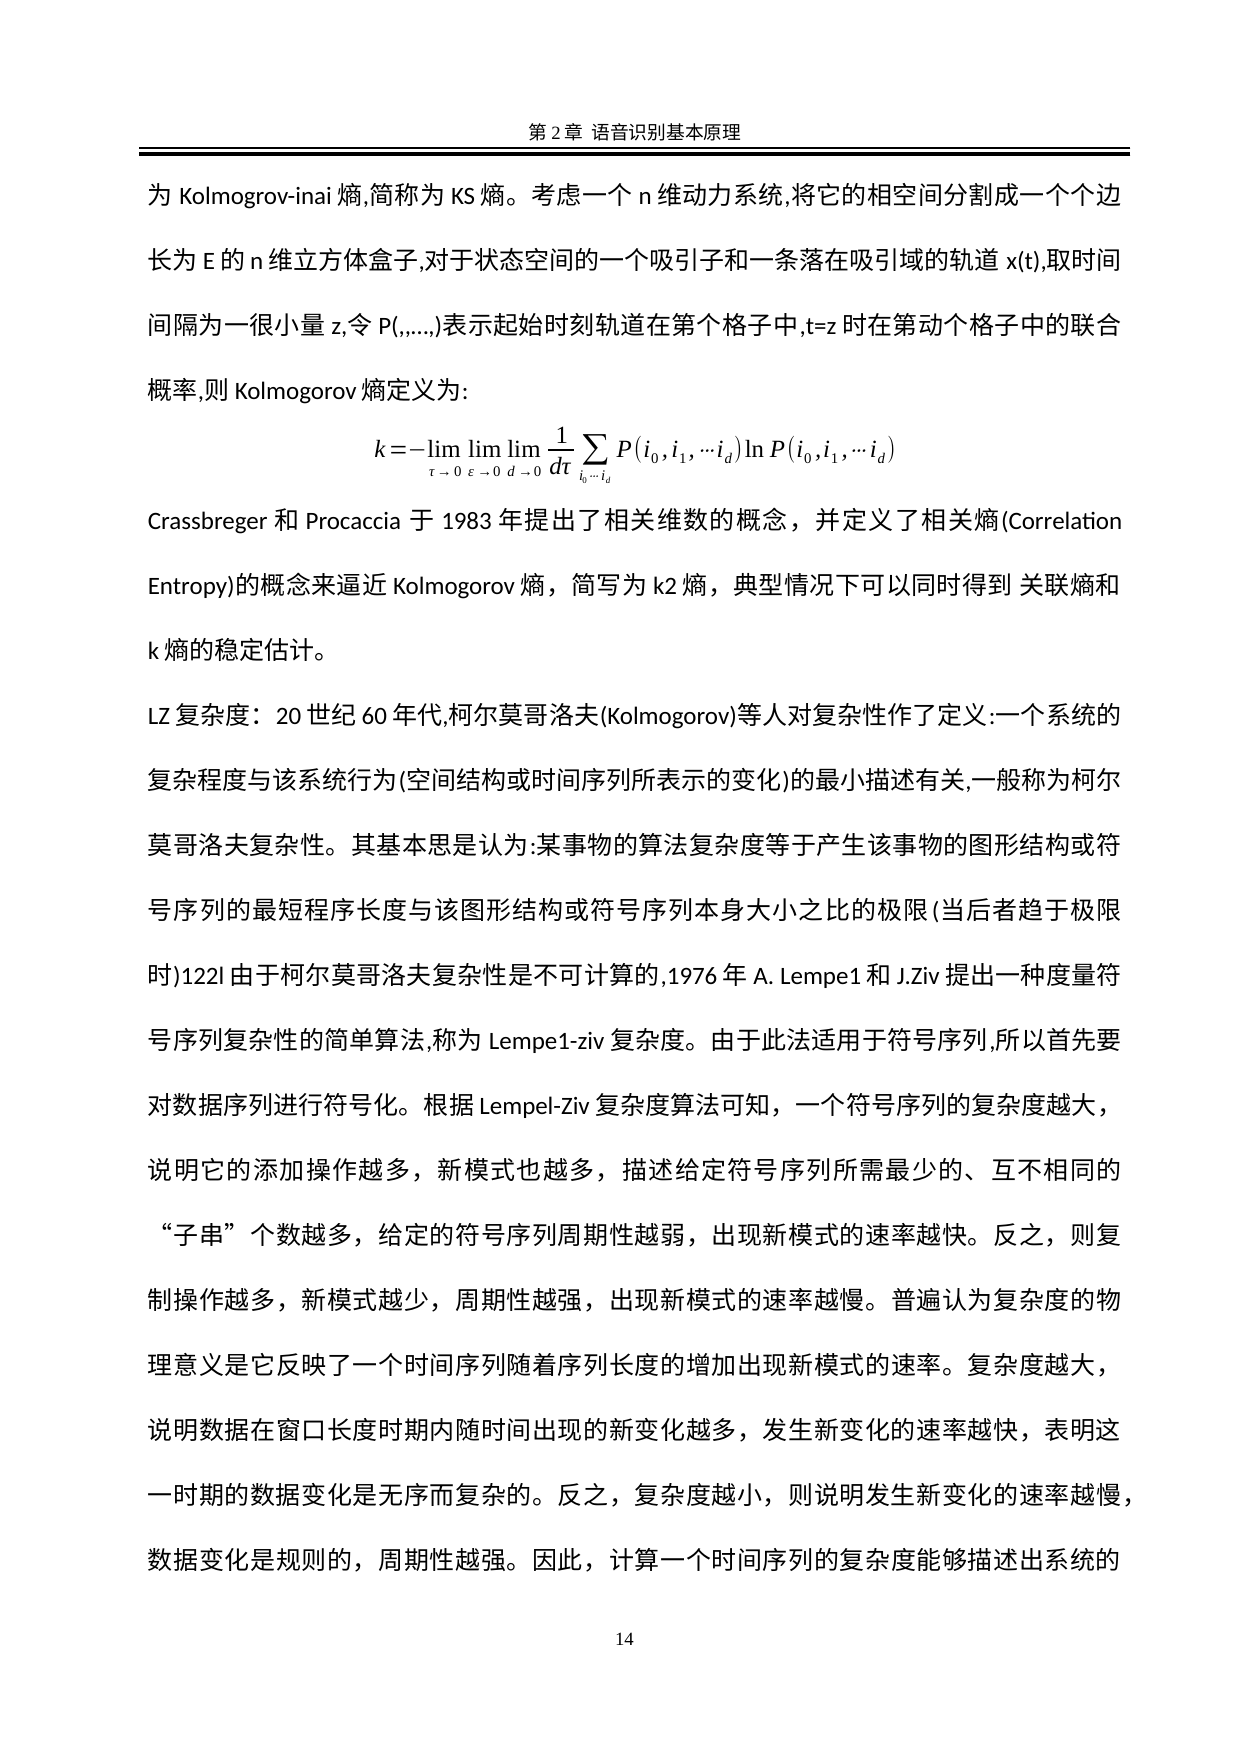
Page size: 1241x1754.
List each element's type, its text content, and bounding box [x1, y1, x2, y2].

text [148, 681, 1122, 1591]
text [148, 161, 1122, 421]
text Crassbreger和Procaccia 于1983年提出了相关维数的概念，并定义了相关熵(Correlation Entropy)的概念来逼近Kolmogorov熵，简写为k2熵，典型情况下可以同时得到 关联熵和k熵的稳定估计。 [148, 486, 1122, 681]
